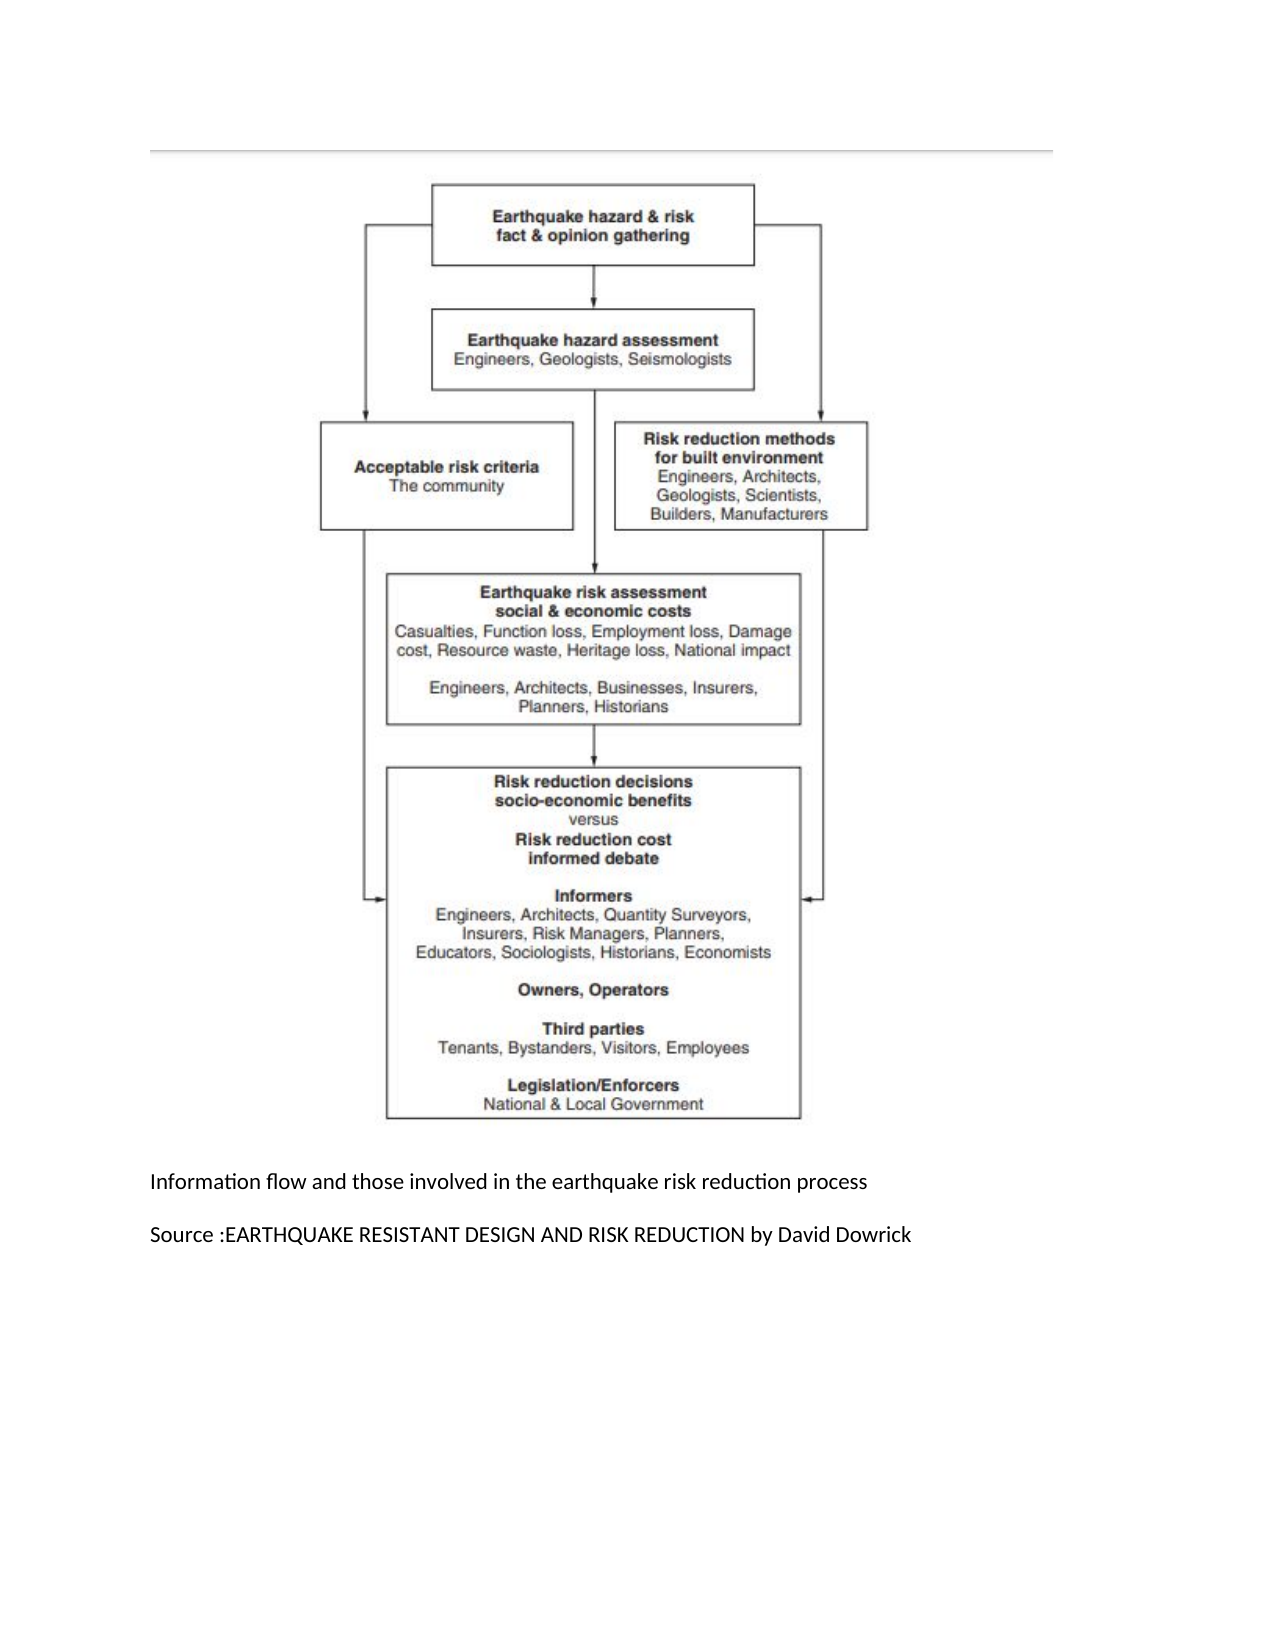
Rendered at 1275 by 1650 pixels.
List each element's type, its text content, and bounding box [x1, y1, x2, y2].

picture [150, 150, 1054, 1143]
text Information flow and those involved in the earthquake risk reduction process [150, 1167, 1125, 1195]
text Source :EARTHQUAKE RESISTANT DESIGN AND RISK REDUCTION by David Dowrick [150, 1220, 1125, 1248]
